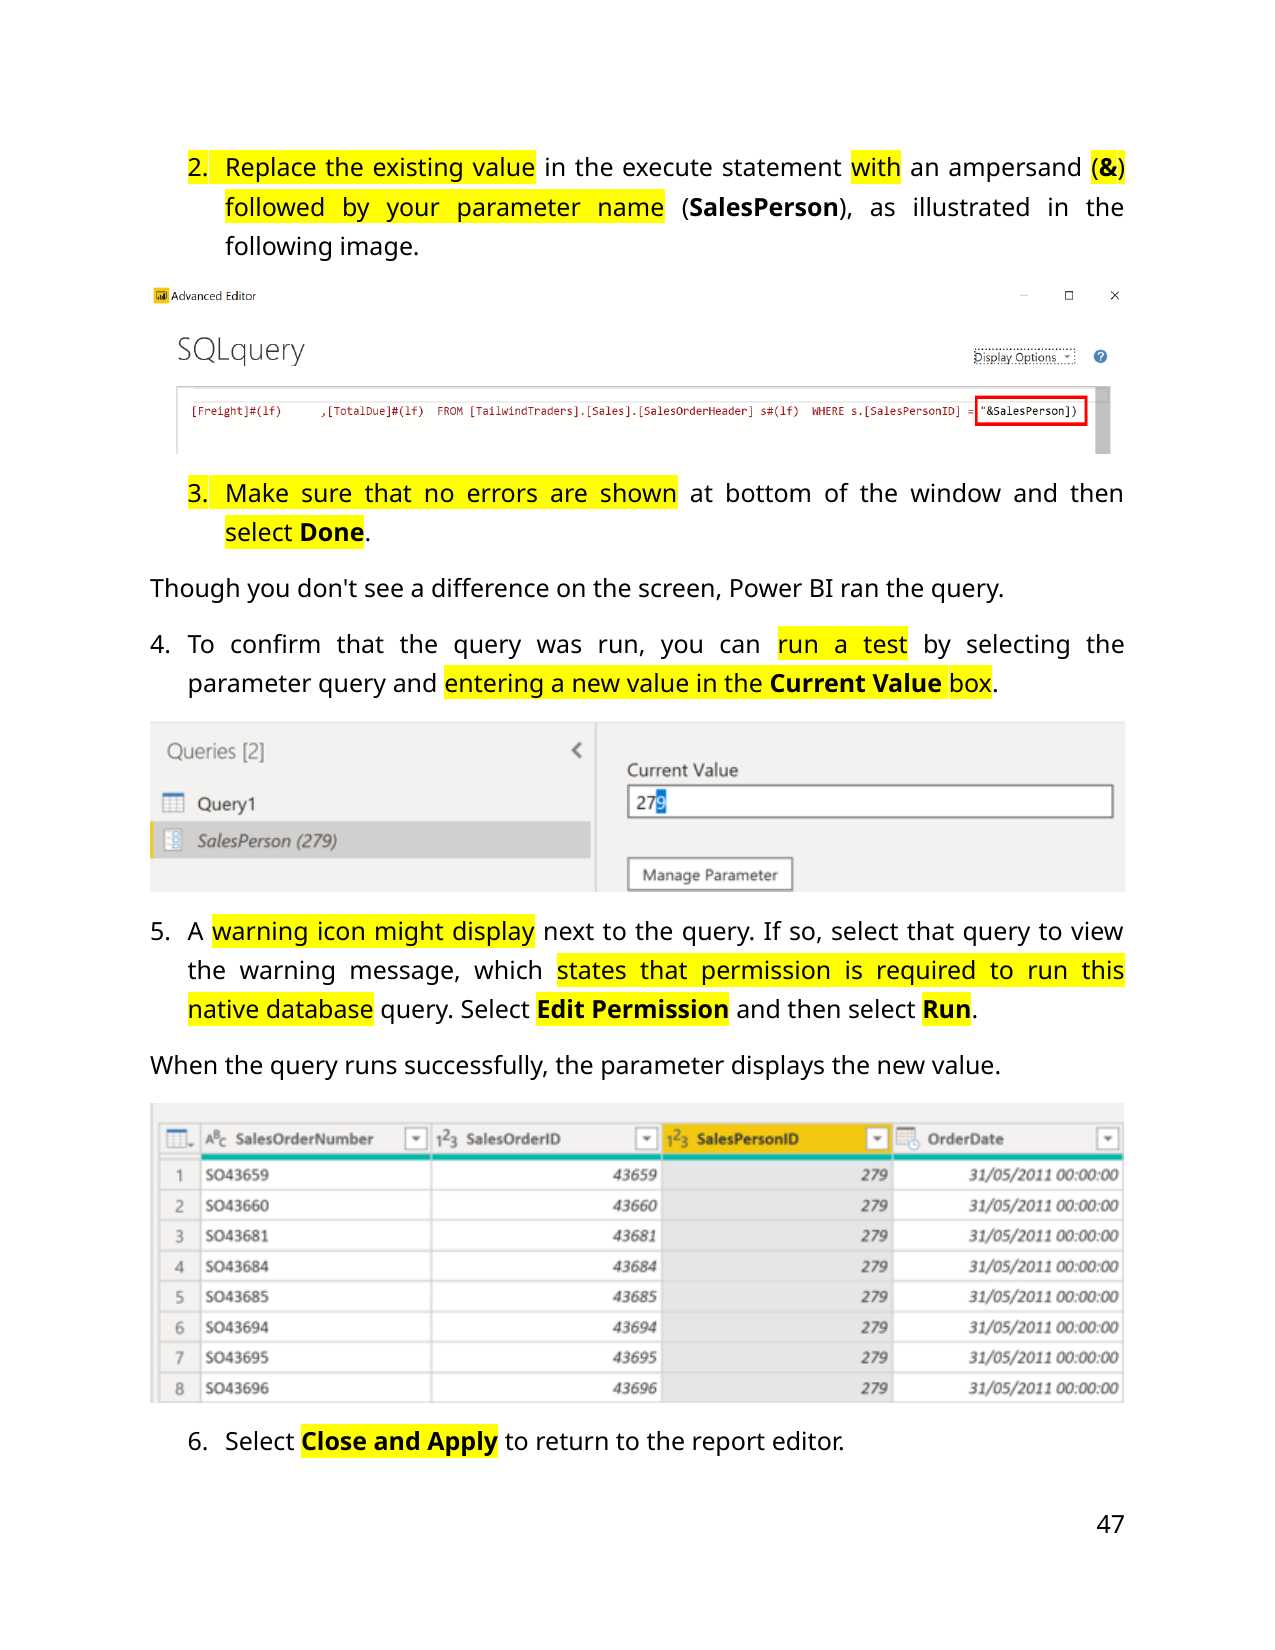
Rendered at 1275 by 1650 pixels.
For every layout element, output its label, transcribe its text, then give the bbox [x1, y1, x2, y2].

list Make sure that no errors are shown at bottom of the window and then select Done. [187, 475, 1125, 549]
list Select Close and Apply to return to the report editor. [159, 1424, 301, 1458]
picture [150, 1103, 1124, 1403]
list Select Close and Apply to return to the report editor. [498, 1424, 1125, 1458]
list A warning icon might display next to the query. If so, select that query to view the warning message, which states that permission is required to run this native database query. Select Edit Permission and then select Run. [150, 913, 1125, 1026]
picture [150, 284, 1125, 454]
list To confirm that the query was run, you can run a test by selecting the parameter query and entering a new value in the Current Value box. [150, 626, 1125, 699]
text Though you don't see a difference on the screen, Power BI ran the query. [150, 570, 1125, 604]
picture [150, 721, 1125, 892]
list Replace the existing value in the execute statement with an ampersand (&) followed by your parameter name (SalesPerson), as illustrated in the following image. [187, 150, 1125, 262]
text When the query runs successfully, the parameter displays the new value. [150, 1048, 1125, 1082]
